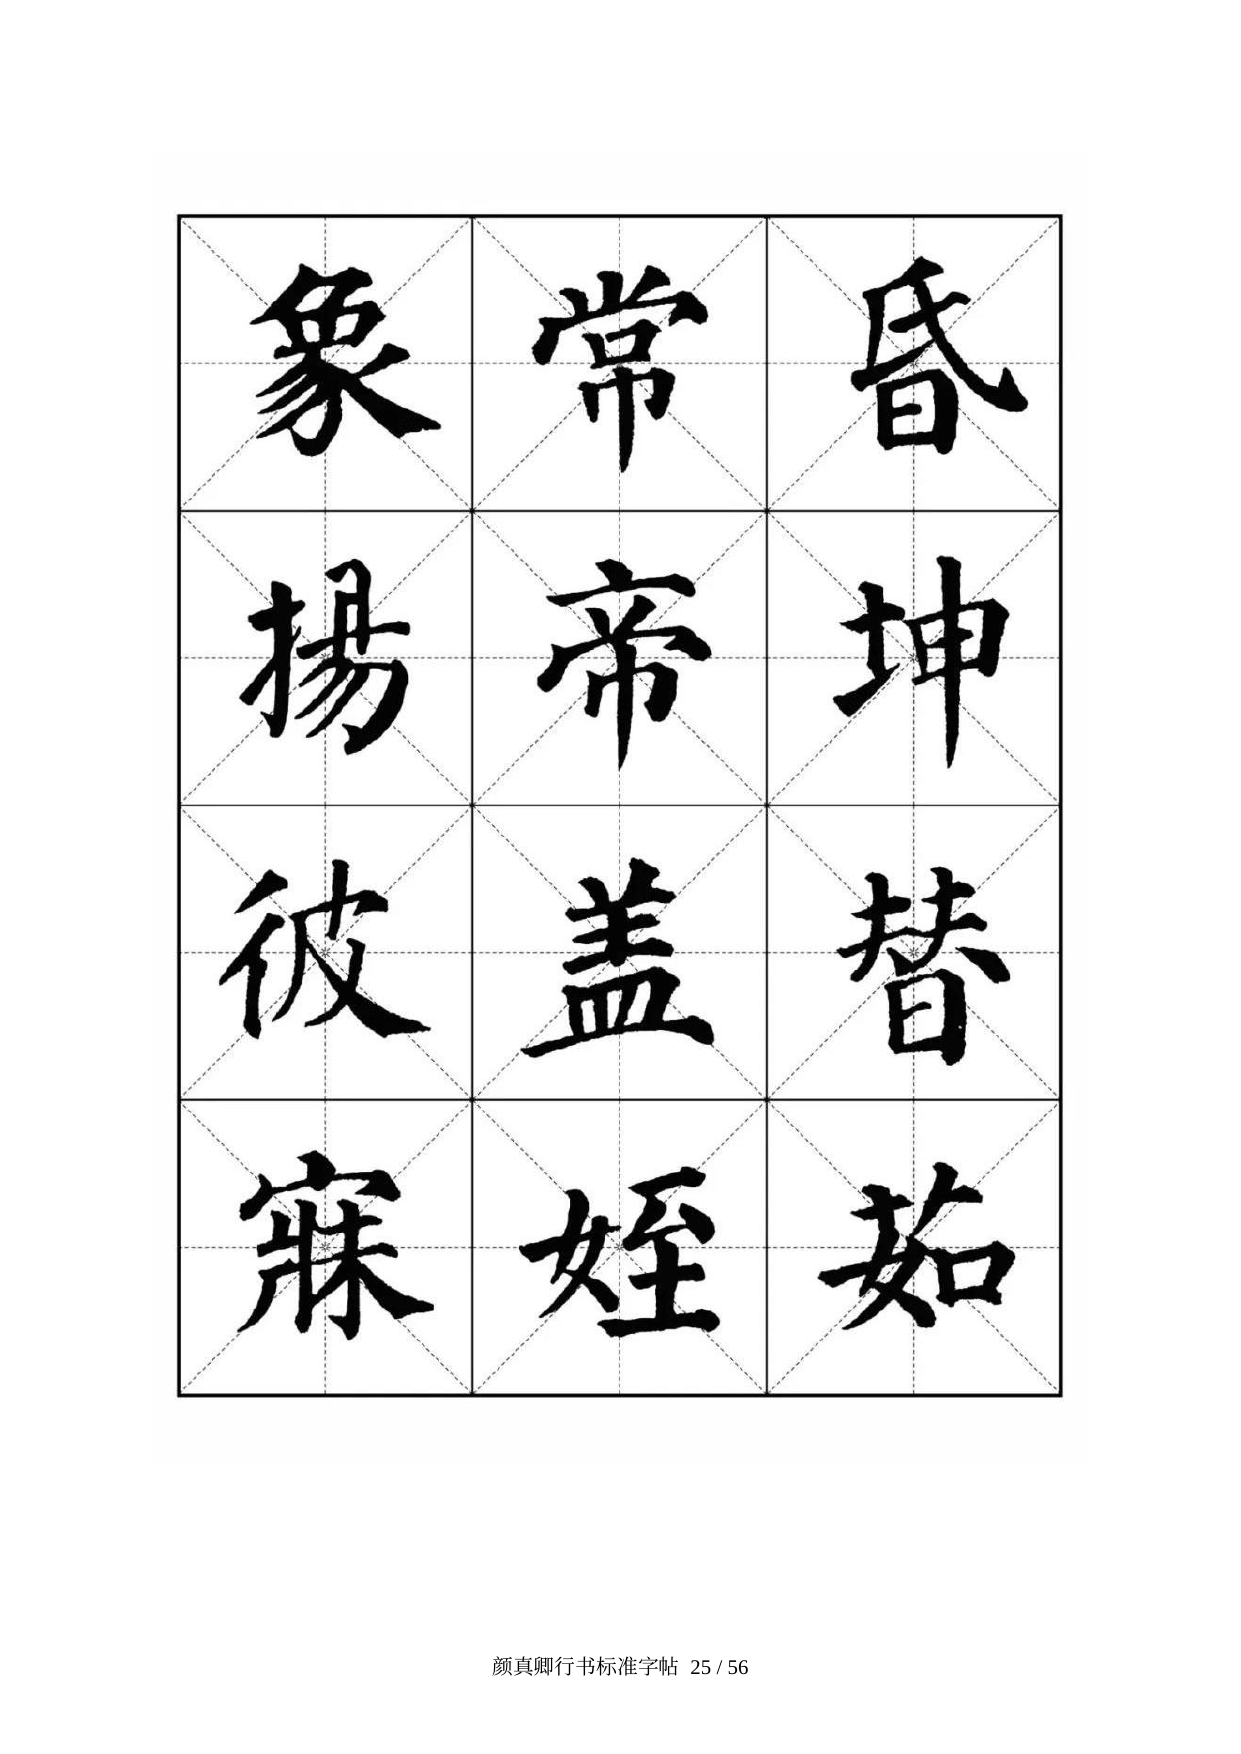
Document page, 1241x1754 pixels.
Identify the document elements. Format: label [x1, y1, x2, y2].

picture [151, 150, 1089, 1463]
